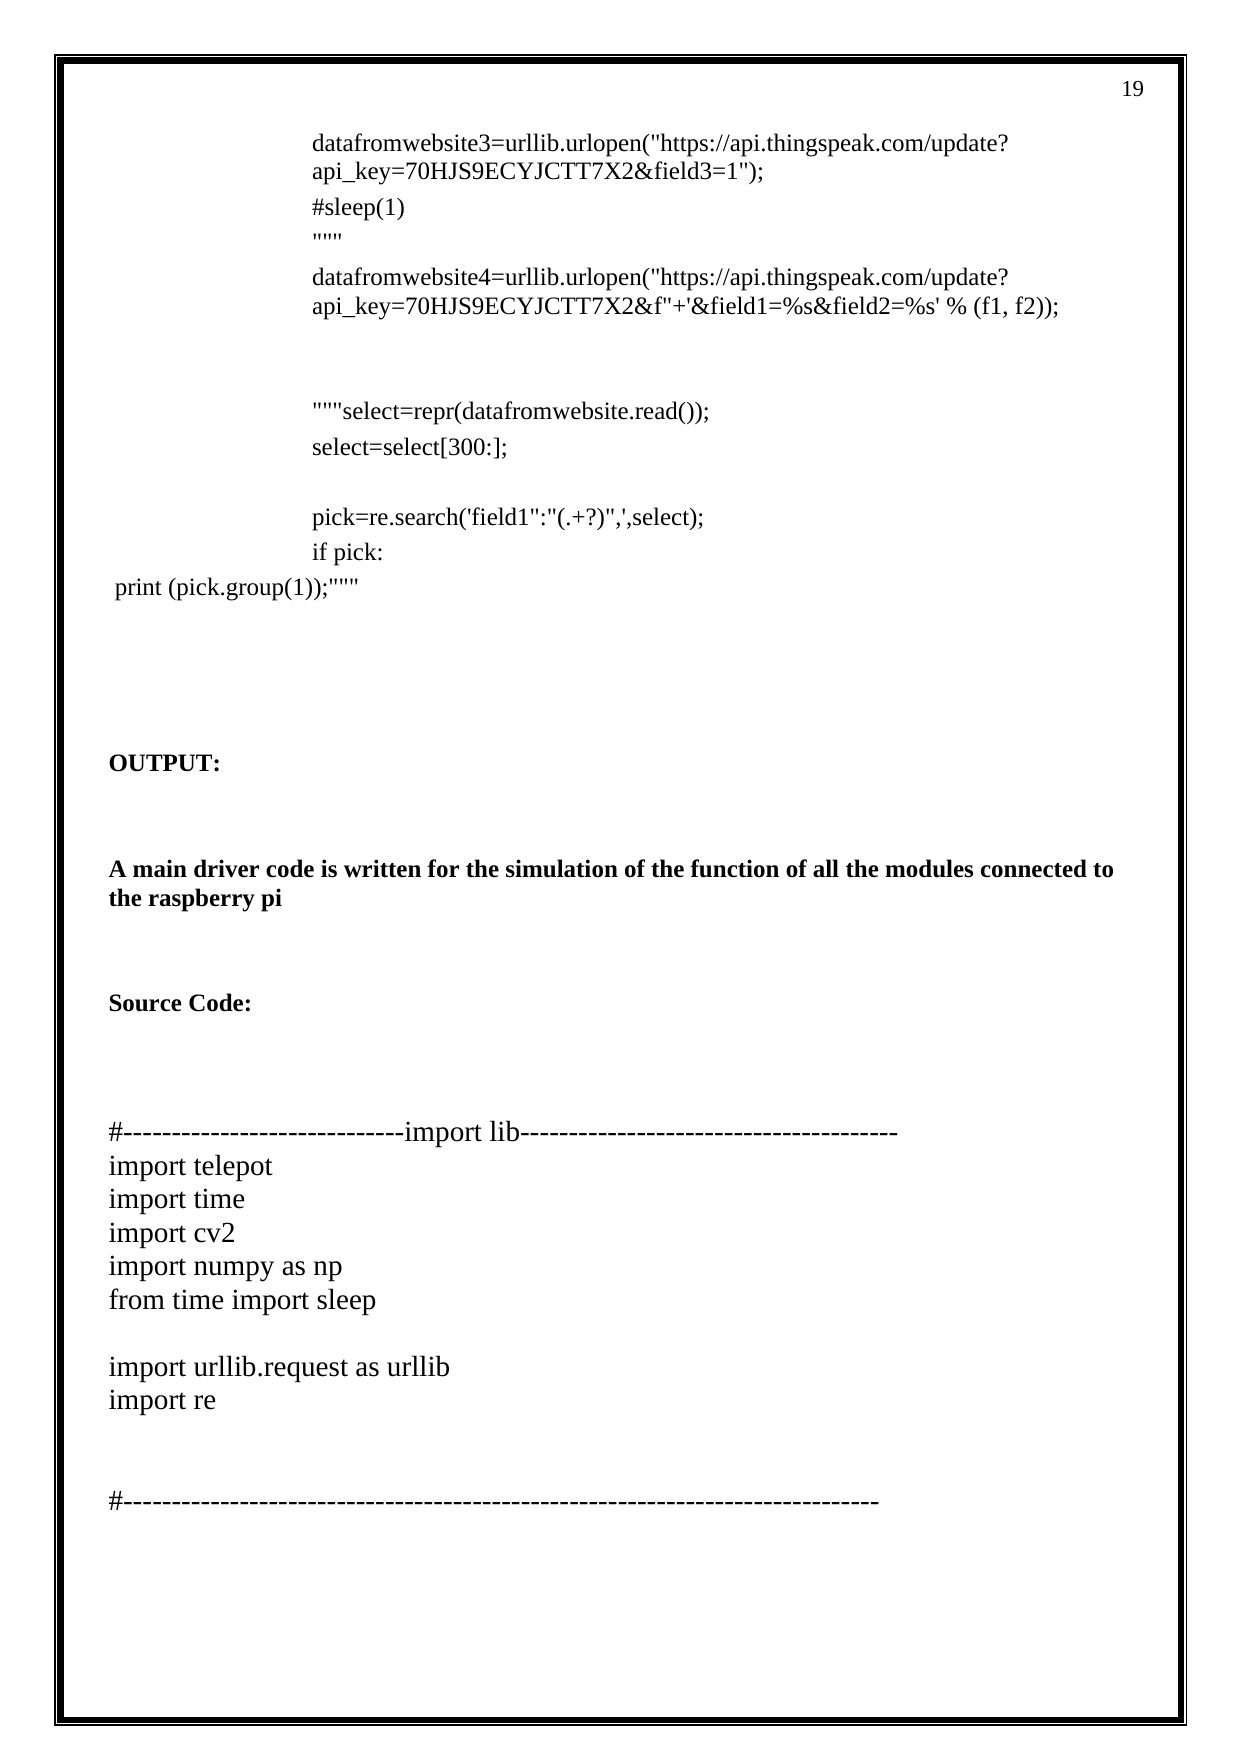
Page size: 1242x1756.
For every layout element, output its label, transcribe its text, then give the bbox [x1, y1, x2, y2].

subtitle pick=re.search('field1":"(.+?)",',select); [312, 502, 1144, 531]
subtitle """select=repr(datafromwebsite.read()); [312, 396, 1144, 425]
subtitle print (pick.group(1));""" [108, 572, 1144, 601]
subtitle A main driver code is written for the simulation of the function of all the modules connected to the raspberry pi [108, 854, 1144, 912]
text from time import sleep [108, 1282, 1144, 1315]
text import numpy as np [108, 1248, 1144, 1282]
subtitle OUTPUT: [108, 748, 1144, 777]
text import time [108, 1181, 1144, 1215]
text import telepot [108, 1148, 1144, 1181]
subtitle """ [312, 227, 1144, 256]
text #------------------------------------------------------------------------------ [108, 1483, 1144, 1517]
text import cv2 [108, 1215, 1144, 1248]
subtitle if pick: [312, 537, 1144, 566]
subtitle #sleep(1) [312, 192, 1144, 220]
text #-----------------------------import lib--------------------------------------- [108, 1114, 1144, 1148]
subtitle Source Code: [108, 988, 1144, 1017]
text import re [108, 1382, 1144, 1416]
subtitle datafromwebsite4=urllib.urlopen("https://api.thingspeak.com/update?api_key=70HJS9ECYJCTT7X2&f"+'&field1=%s&field2=%s' % (f1, f2)); [312, 262, 1144, 319]
subtitle select=select[300:]; [312, 432, 1144, 460]
subtitle datafromwebsite3=urllib.urlopen("https://api.thingspeak.com/update?api_key=70HJS9ECYJCTT7X2&field3=1"); [312, 128, 1144, 185]
text import urllib.request as urllib [108, 1349, 1144, 1382]
